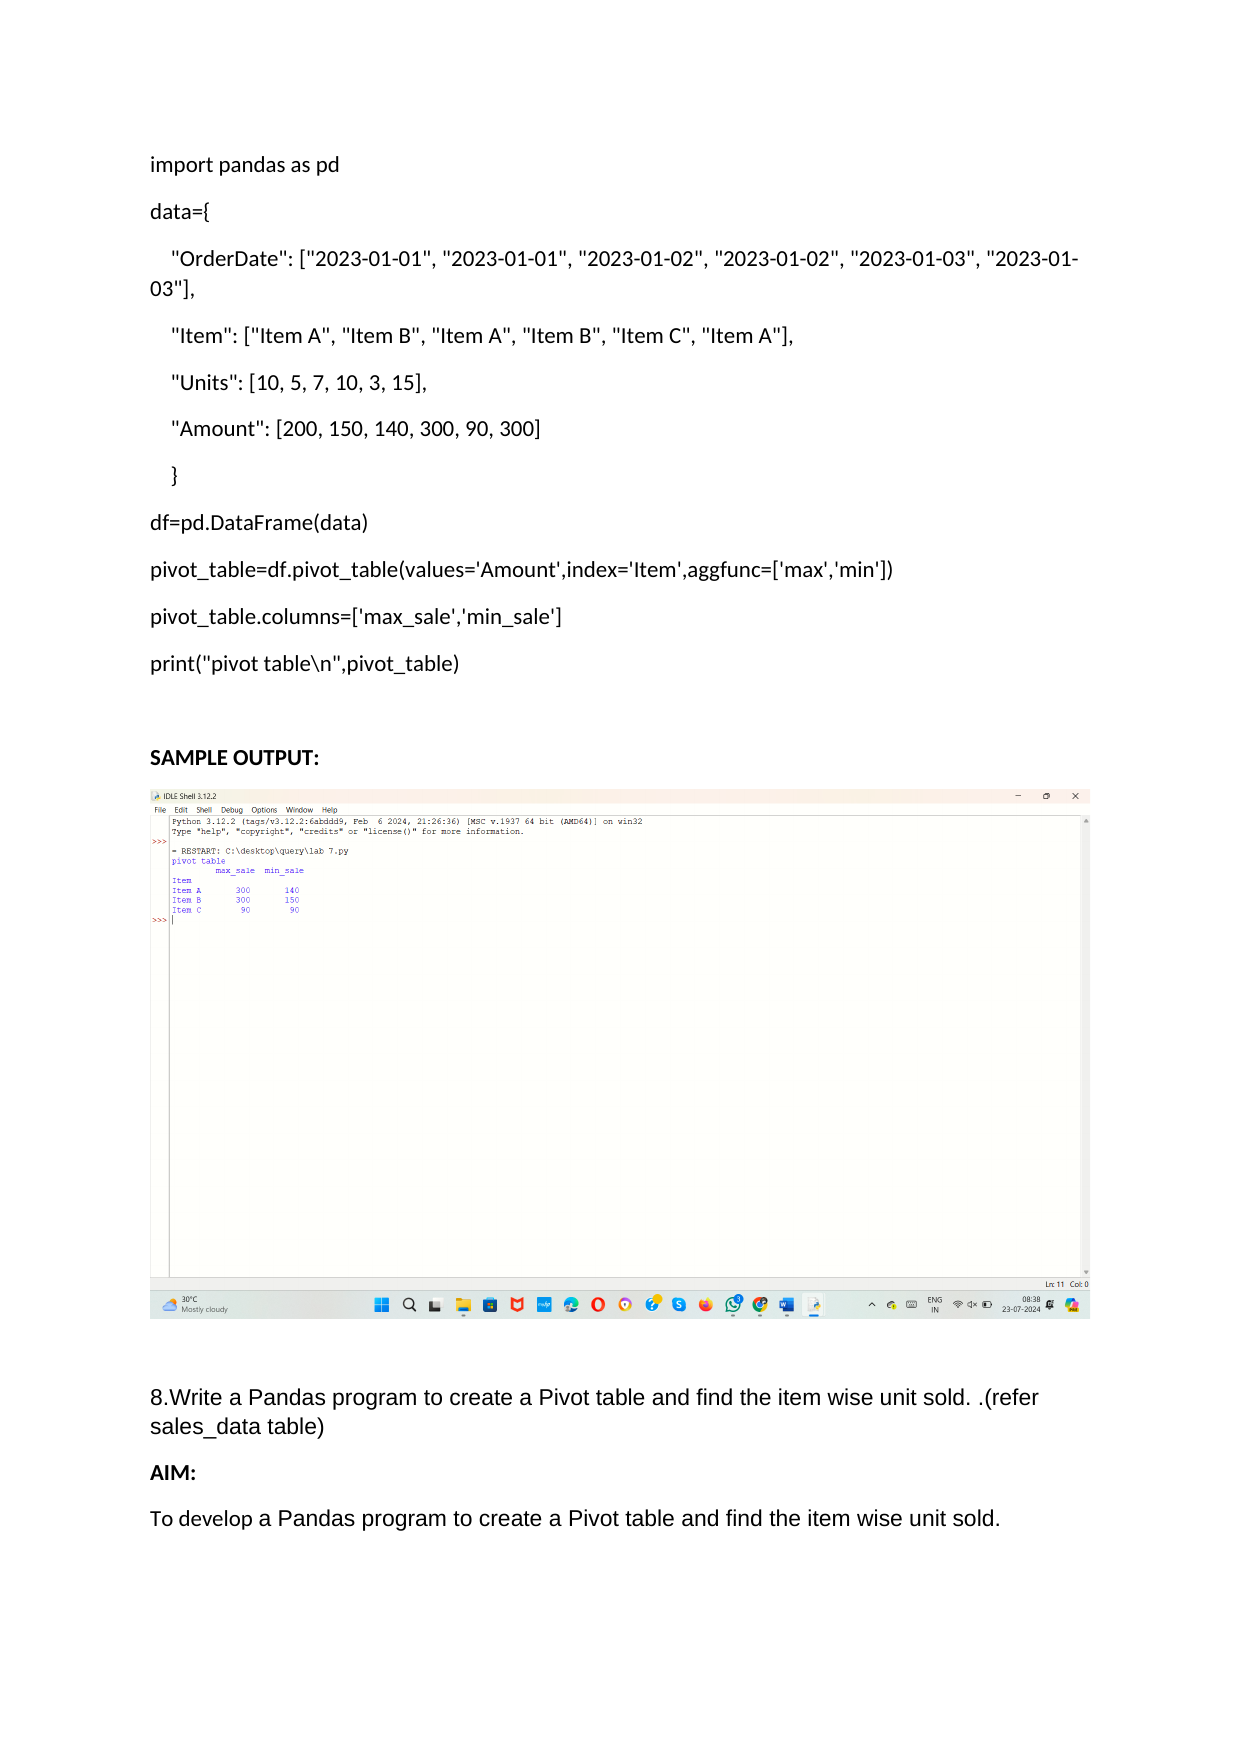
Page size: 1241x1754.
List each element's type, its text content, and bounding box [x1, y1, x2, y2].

text To develop a Pandas program to create a Pivot table and find the item wise unit sold. [150, 1504, 1090, 1533]
text pivot_table=df.pivot_table(values='Amount',index='Item',aggfunc=['max','min']) [150, 555, 1090, 583]
text df=pd.DataFrame(data) [150, 508, 1090, 536]
text print("pivot table\n",pivot_table) [150, 649, 1090, 677]
text data={ [150, 197, 1090, 225]
text } [150, 461, 1090, 489]
text SAMPLE OUTPUT: [150, 743, 1090, 771]
text "Amount": [200, 150, 140, 300, 90, 300] [150, 414, 1090, 443]
text "Item": ["Item A", "Item B", "Item A", "Item B", "Item C", "Item A"], [150, 321, 1090, 349]
text AIM: [150, 1458, 1090, 1486]
text 8.Write a Pandas program to create a Pivot table and find the item wise unit sold. .(refer sales_data table) [150, 1384, 1090, 1439]
text pivot_table.columns=['max_sale','min_sale'] [150, 602, 1090, 630]
text "Units": [10, 5, 7, 10, 3, 15], [150, 368, 1090, 396]
text "OrderDate": ["2023-01-01", "2023-01-01", "2023-01-02", "2023-01-02", "2023-01-03", "2023-01-03"], [150, 244, 1090, 302]
picture [150, 789, 1091, 1319]
text import pandas as pd [150, 150, 1090, 178]
